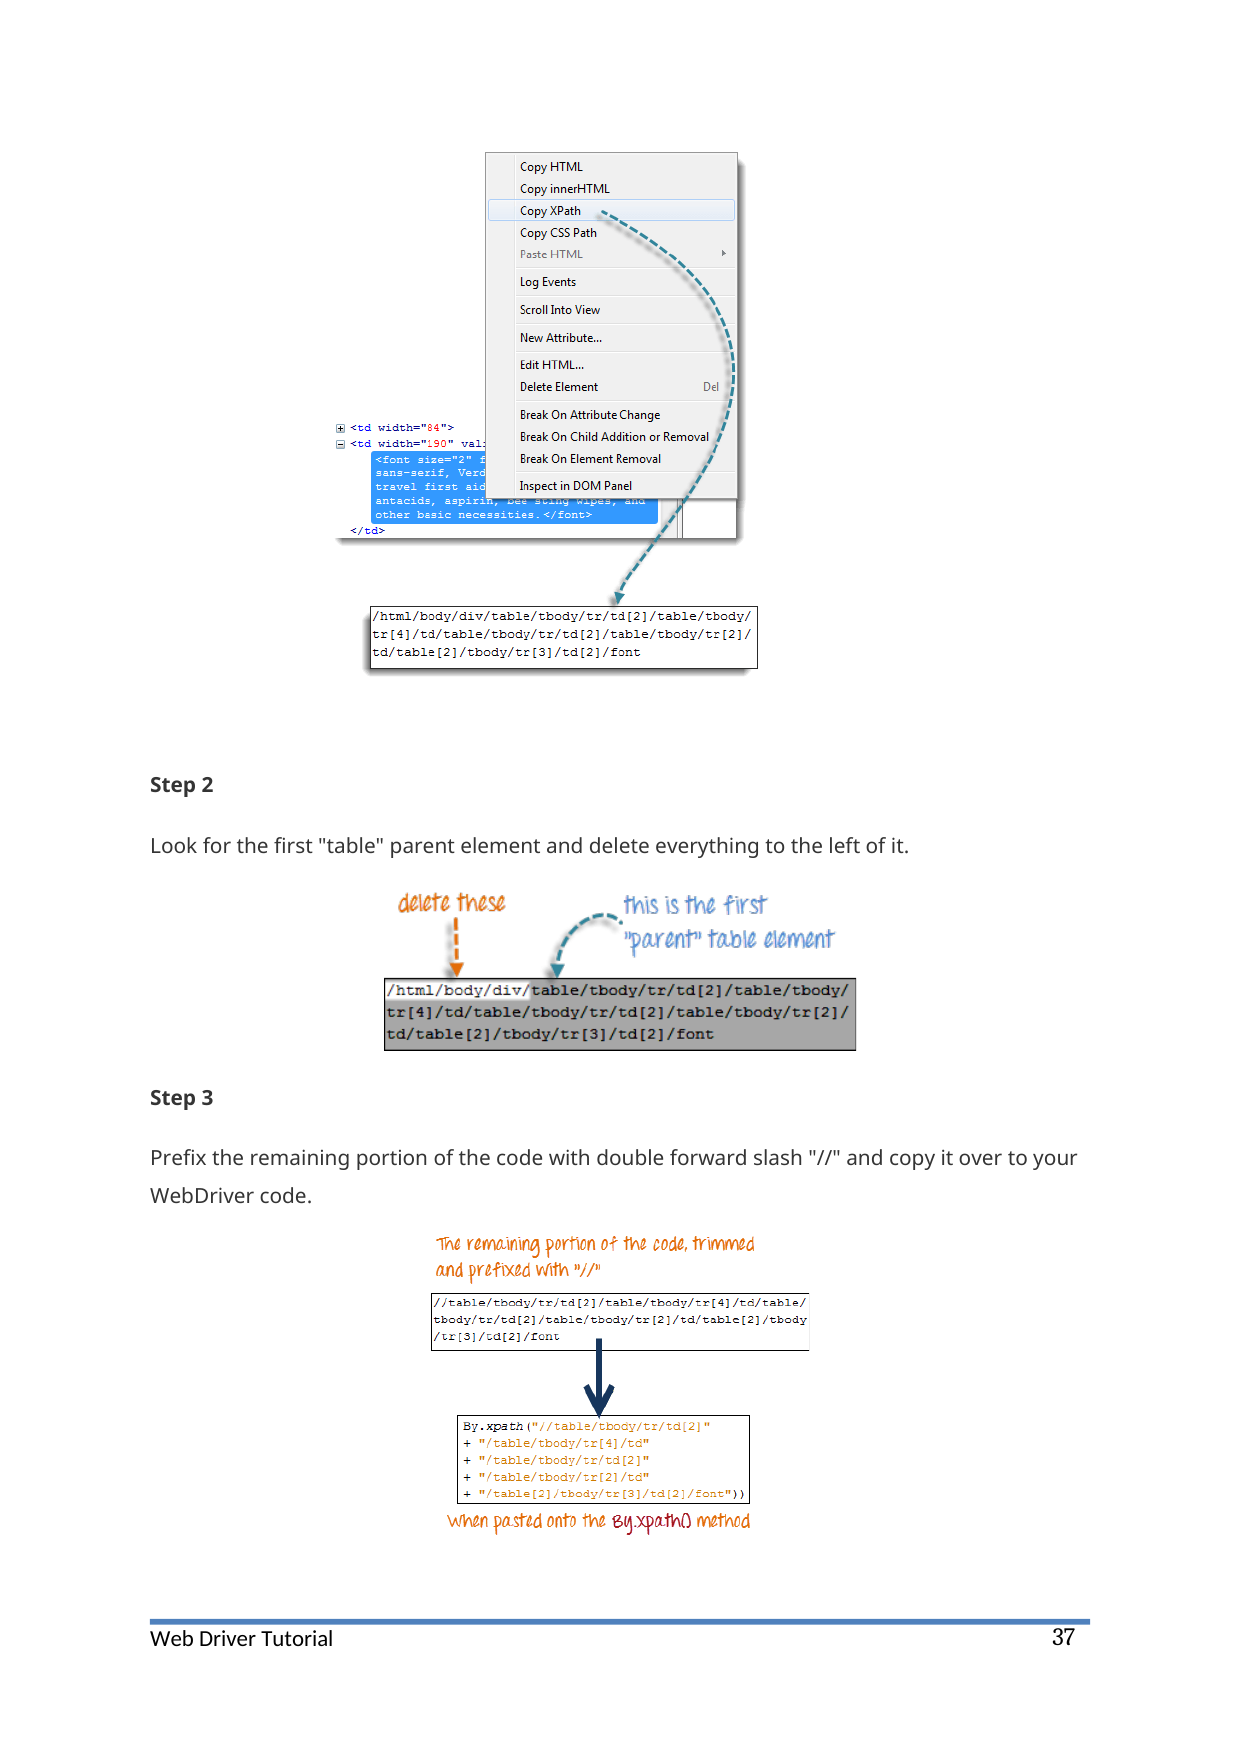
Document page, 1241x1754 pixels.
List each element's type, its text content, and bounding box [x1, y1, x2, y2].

text Prefix the remaining portion of the code with double forward slash "//" and copy it over to your WebDriver code. [150, 1134, 1090, 1209]
picture [384, 882, 857, 1051]
picture [334, 150, 906, 677]
text Step 2 [150, 761, 1090, 798]
text Look for the first "table" parent element and delete everything to the left of it. [150, 822, 1090, 859]
picture [431, 1232, 810, 1540]
text Step 3 [150, 1073, 1090, 1111]
